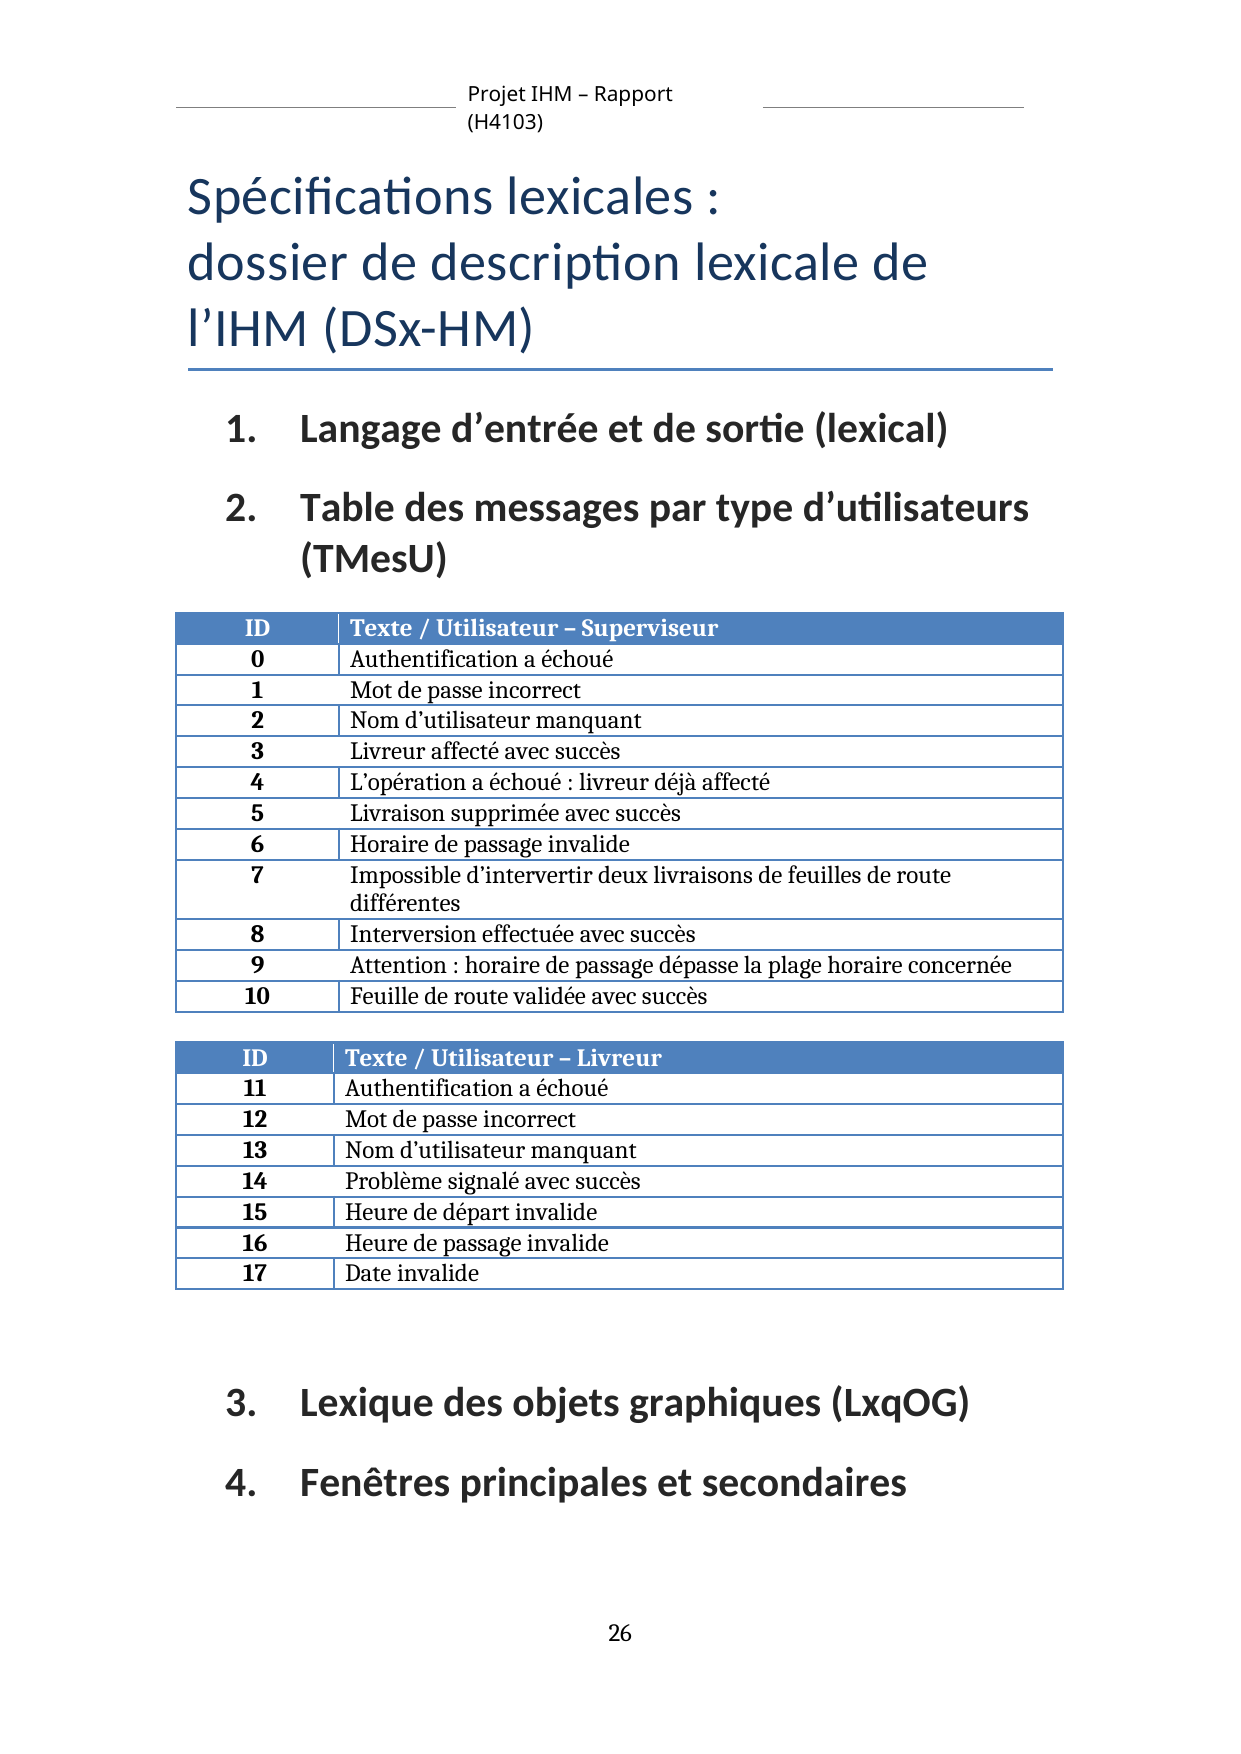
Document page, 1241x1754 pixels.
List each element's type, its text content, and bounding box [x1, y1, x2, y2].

table_cell Interversion effectuée avec succès [340, 920, 1062, 949]
table_cell 2 [177, 706, 338, 735]
table_header ID [177, 1044, 333, 1072]
table_cell Heure de passage invalide [334, 1229, 1062, 1257]
table_cell Attention : horaire de passage dépasse la plage horaire concernée [339, 951, 1062, 980]
table_cell Heure de départ invalide [335, 1198, 1062, 1226]
table_cell Livraison supprimée avec succès [339, 799, 1062, 828]
table_cell Mot de passe incorrect [334, 1105, 1062, 1134]
table_cell 1 [177, 676, 338, 704]
table_cell Date invalide [335, 1259, 1062, 1288]
table_cell Problème signalé avec succès [334, 1167, 1062, 1196]
table_cell Feuille de route validée avec succès [340, 982, 1062, 1011]
table_cell Mot de passe incorrect [339, 676, 1062, 704]
table_cell 13 [177, 1136, 333, 1165]
table_cell 14 [177, 1167, 333, 1196]
table_cell 6 [177, 830, 338, 858]
table_cell 5 [177, 799, 338, 828]
table_cell 4 [177, 768, 338, 797]
table_cell 15 [177, 1198, 333, 1226]
table_cell 17 [177, 1259, 333, 1288]
table_cell 12 [177, 1105, 333, 1134]
table_cell Authentification a échoué [335, 1074, 1062, 1103]
table_cell 11 [177, 1074, 333, 1103]
subtitle Table des messages par type d’utilisateurs (TMesU) [225, 481, 1053, 583]
subtitle Langage d’entrée et de sortie (lexical) [225, 402, 1053, 453]
table_cell 0 [177, 645, 338, 673]
table_cell Authentification a échoué [340, 645, 1062, 673]
table_cell 3 [177, 737, 338, 766]
subtitle Fenêtres principales et secondaires [225, 1456, 1053, 1507]
table_header Texte / Utilisateur – Superviseur [339, 614, 1062, 643]
table_cell Livreur affecté avec succès [339, 737, 1062, 766]
table_cell L’opération a échoué : livreur déjà affecté [340, 768, 1062, 797]
table_cell 8 [177, 920, 338, 949]
table_cell 9 [177, 951, 338, 980]
table_cell Nom d’utilisateur manquant [340, 706, 1062, 735]
table_header Texte / Utilisateur – Livreur [334, 1044, 1062, 1072]
table_cell Nom d’utilisateur manquant [335, 1136, 1062, 1165]
table_cell 16 [177, 1229, 333, 1257]
subtitle Lexique des objets graphiques (LxqOG) [225, 1376, 1053, 1427]
title dossier de description lexicale de l’IHM (DSx-HM) [187, 228, 1053, 371]
table_cell 10 [177, 982, 338, 1011]
table_cell 7 [177, 861, 338, 918]
title Spécifications lexicales : [187, 150, 1053, 228]
table_header ID [177, 614, 338, 643]
table_cell Horaire de passage invalide [340, 830, 1062, 858]
table_cell Impossible d’intervertir deux livraisons de feuilles de route différentes [339, 861, 1062, 918]
